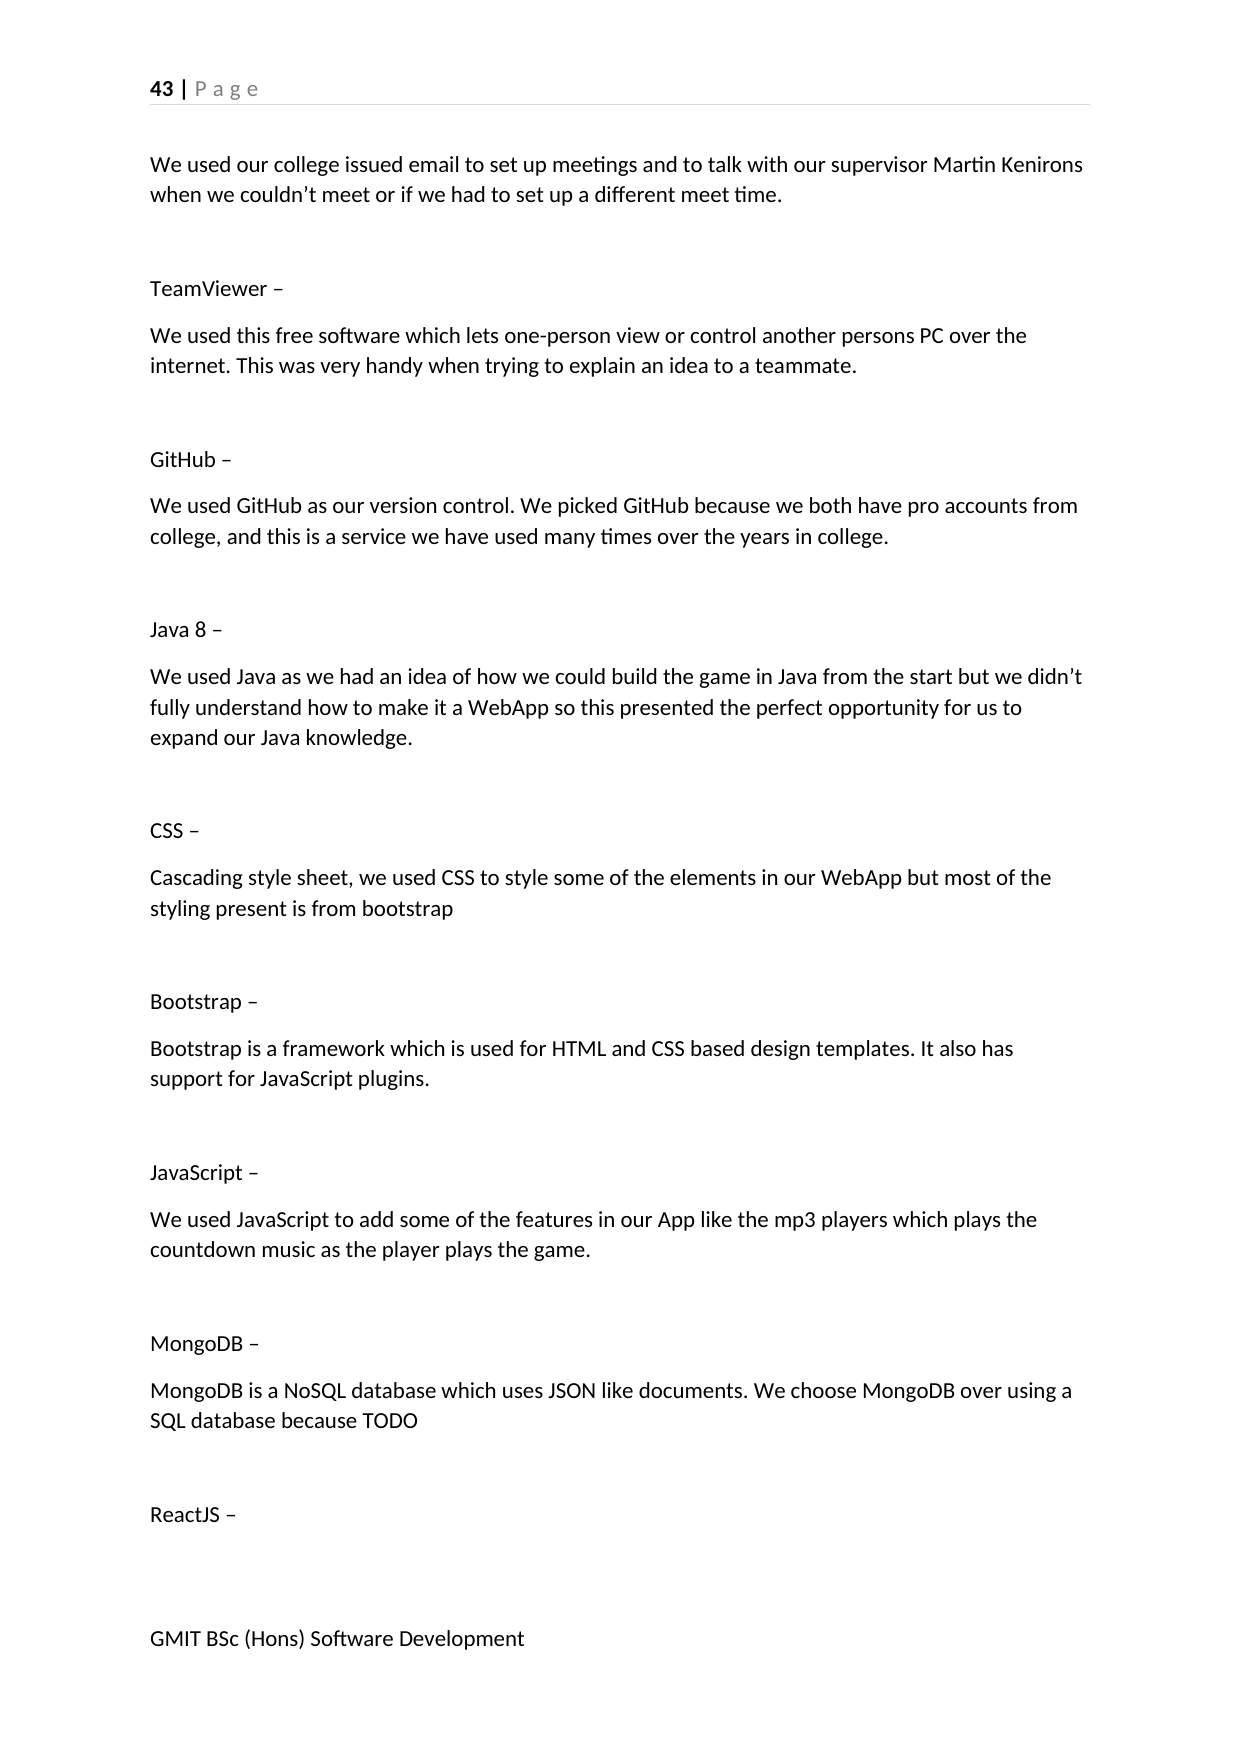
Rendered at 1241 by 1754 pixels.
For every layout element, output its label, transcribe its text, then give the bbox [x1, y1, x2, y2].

text We used GitHub as our version control. We picked GitHub because we both have pro accounts from college, and this is a service we have used many times over the years in college. [150, 492, 1090, 550]
text We used JavaScript to add some of the features in our App like the mp3 players which plays the countdown music as the player plays the game. [150, 1205, 1090, 1263]
text MongoDB – [150, 1329, 1090, 1357]
text TeamViewer – [150, 274, 1090, 302]
text Cascading style sheet, we used CSS to style some of the elements in our WebApp but most of the styling present is from bootstrap [150, 863, 1090, 922]
text CSS – [150, 817, 1090, 845]
text JavaScript – [150, 1158, 1090, 1186]
text GitHub – [150, 445, 1090, 473]
text We used this free software which lets one-person view or control another persons PC over the internet. This was very handy when trying to explain an idea to a teammate. [150, 321, 1090, 379]
text Bootstrap – [150, 987, 1090, 1016]
text We used our college issued email to set up meetings and to talk with our supervisor Martin Kenirons when we couldn’t meet or if we had to set up a different meet time. [150, 150, 1090, 208]
text ReactJS – [150, 1500, 1090, 1528]
text Java 8 – [150, 616, 1090, 644]
text MongoDB is a NoSQL database which uses JSON like documents. We choose MongoDB over using a SQL database because TODO [150, 1376, 1090, 1434]
text Bootstrap is a framework which is used for HTML and CSS based design templates. It also has support for JavaScript plugins. [150, 1034, 1090, 1093]
text We used Java as we had an idea of how we could build the game in Java from the start but we didn’t fully understand how to make it a WebApp so this presented the perfect opportunity for us to expand our Java knowledge. [150, 662, 1090, 751]
